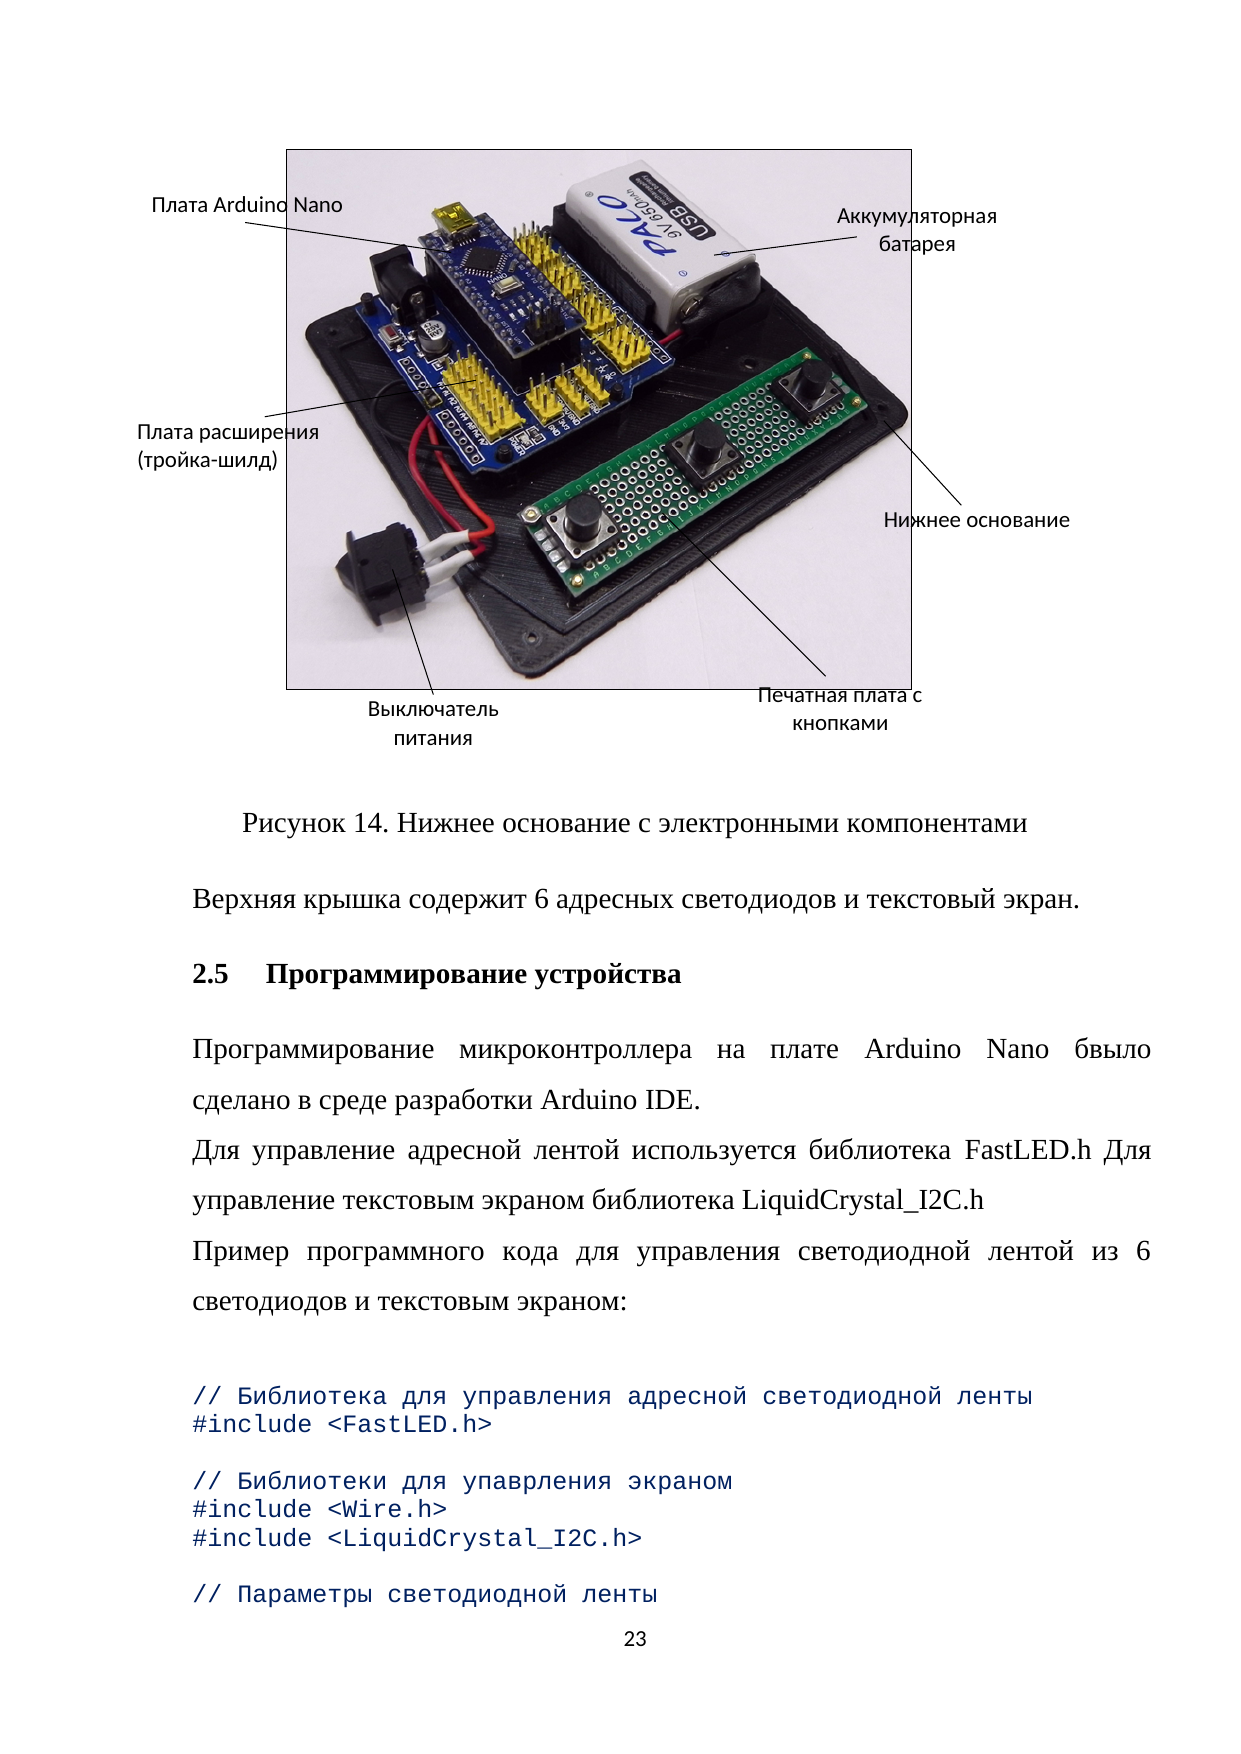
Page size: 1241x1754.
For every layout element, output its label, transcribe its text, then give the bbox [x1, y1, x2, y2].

text #include <Wire.h> [192, 1497, 1152, 1525]
text Для управление адресной лентой используется библиотека FastLED.h Для управление текстовым экраном библиотека LiquidCrystal_I2C.h [192, 1132, 1152, 1216]
text // Библиотеки для упаврления экраном [192, 1469, 1152, 1497]
text Пример программного кода для управления светодиодной лентой из 6 светодиодов и текстовым экраном: [192, 1233, 1152, 1317]
picture [287, 150, 911, 689]
text Верхняя крышка содержит 6 адресных светодиодов и текстовый экран. [118, 881, 1152, 914]
text Программирование микроконтроллера на плате Arduino Nano бвыло сделано в среде разработки Arduino IDE. [192, 1032, 1152, 1115]
text #include <FastLED.h> [192, 1412, 1152, 1440]
text // Параметры светодиодной ленты [192, 1582, 1152, 1610]
list Программирование устройства [118, 956, 1152, 990]
text Рисунок 14. Нижнее основание с электронными компонентами [118, 806, 1152, 839]
text // Библиотека для управления адресной светодиодной ленты [192, 1384, 1152, 1412]
text #include <LiquidCrystal_I2C.h> [192, 1525, 1152, 1554]
